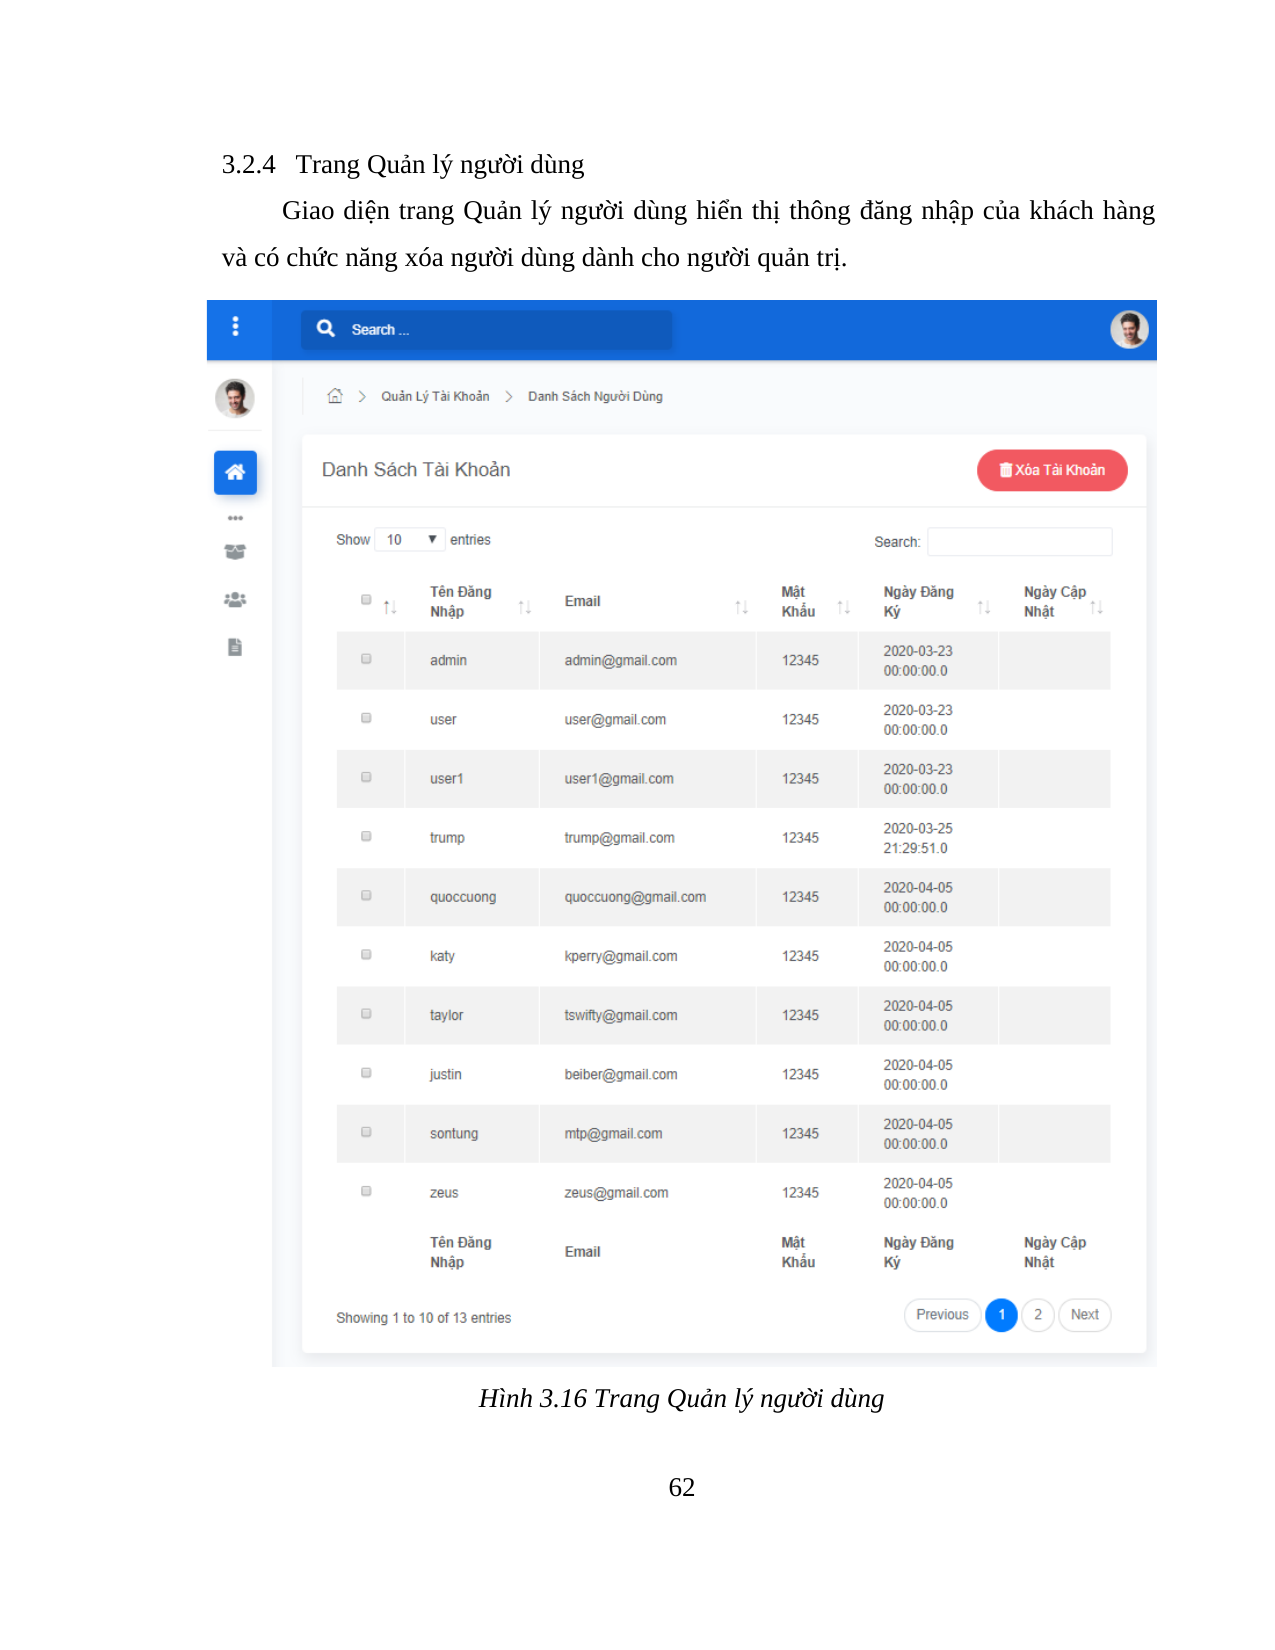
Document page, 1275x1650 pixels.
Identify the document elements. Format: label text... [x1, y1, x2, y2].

list Trang Quản lý người dùng [222, 148, 1157, 179]
list Giao diện trang Quản lý người dùng hiển thị thông đăng nhập của khách hàng và có chức năng xóa người dùng dành cho người quản trị. [222, 194, 1157, 272]
picture [206, 300, 1157, 1367]
list Hình 3.16 Trang Quản lý người dùng [207, 1382, 1157, 1413]
